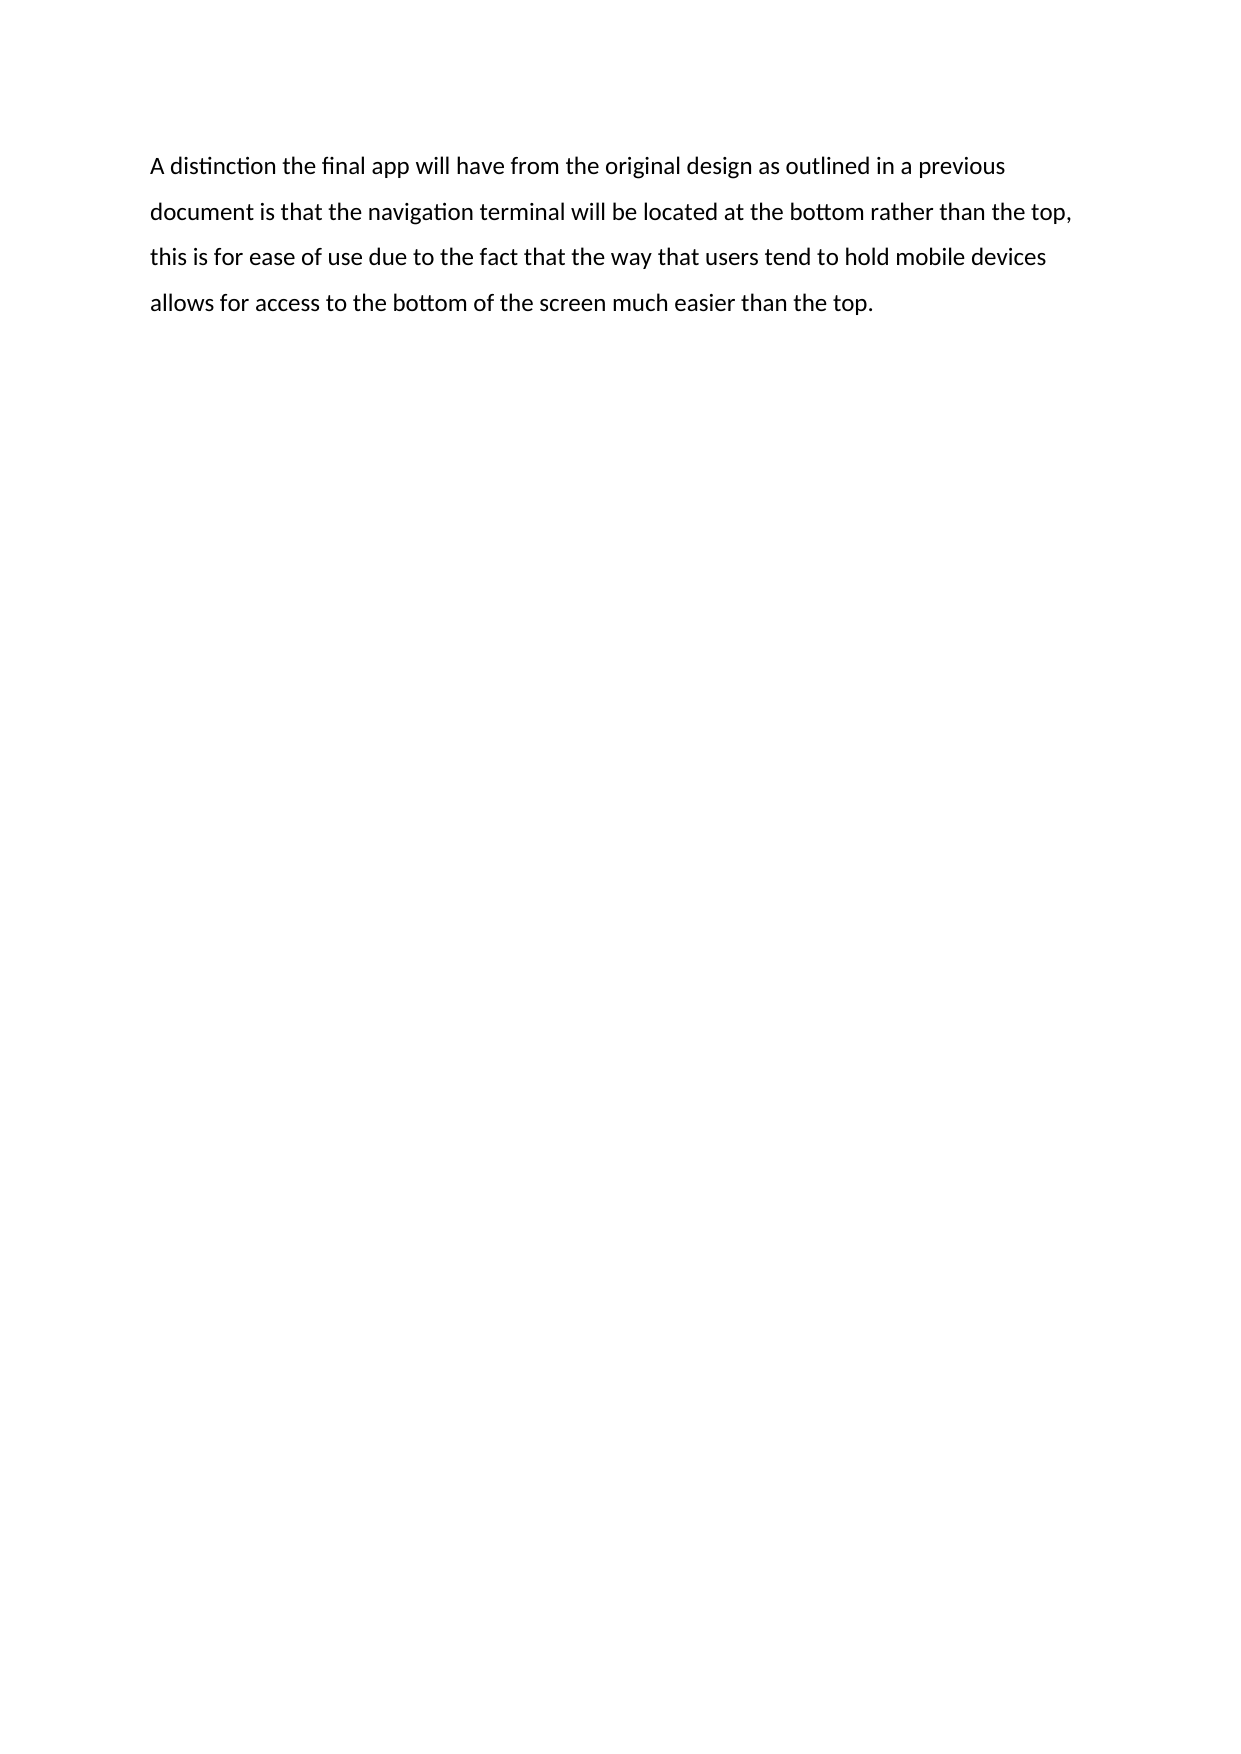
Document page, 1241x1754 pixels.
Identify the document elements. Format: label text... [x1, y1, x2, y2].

text A distinction the final app will have from the original design as outlined in a previous document is that the navigation terminal will be located at the bottom rather than the top, this is for ease of use due to the fact that the way that users tend to hold mobile devices allows for access to the bottom of the screen much easier than the top. [150, 150, 1090, 318]
